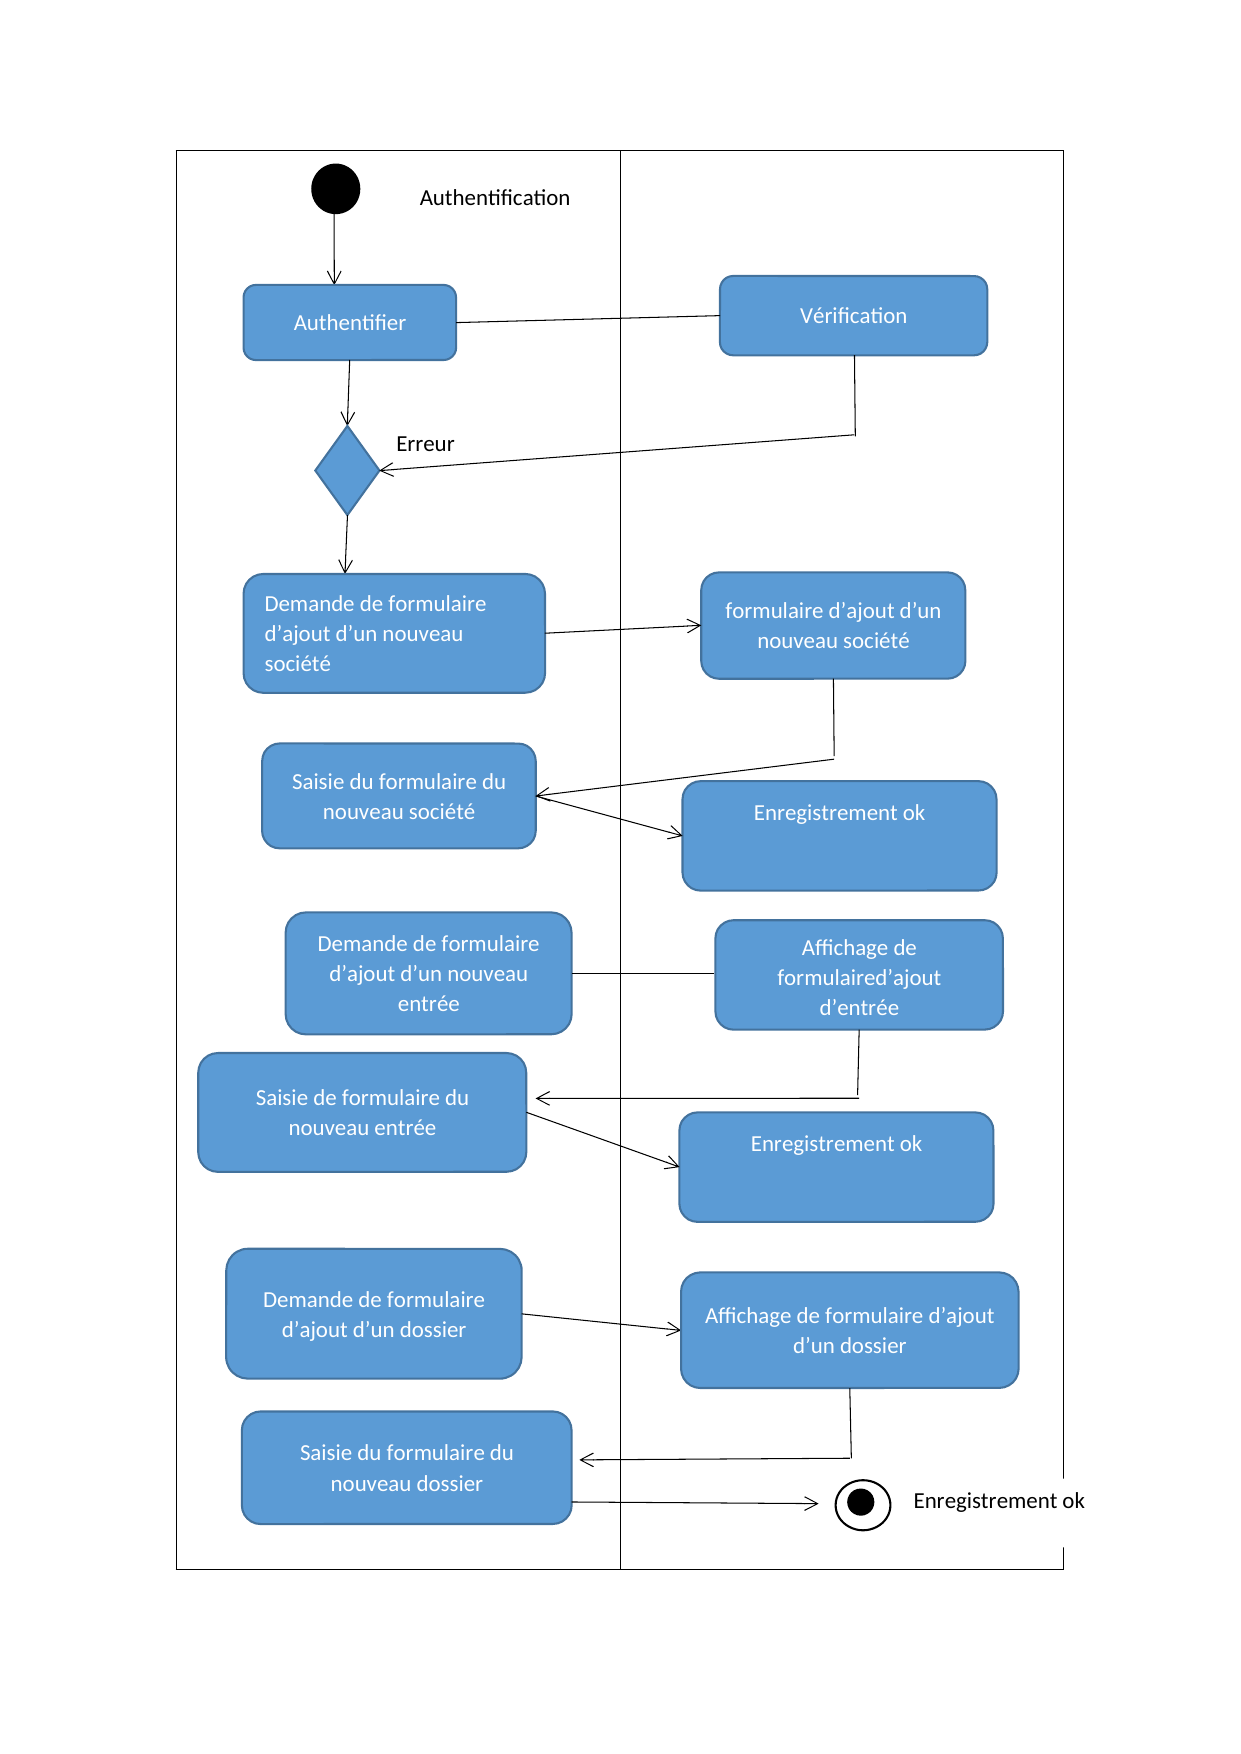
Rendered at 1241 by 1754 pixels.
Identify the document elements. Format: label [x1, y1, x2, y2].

table_cell [621, 151, 1063, 1569]
table_cell [177, 151, 620, 1569]
